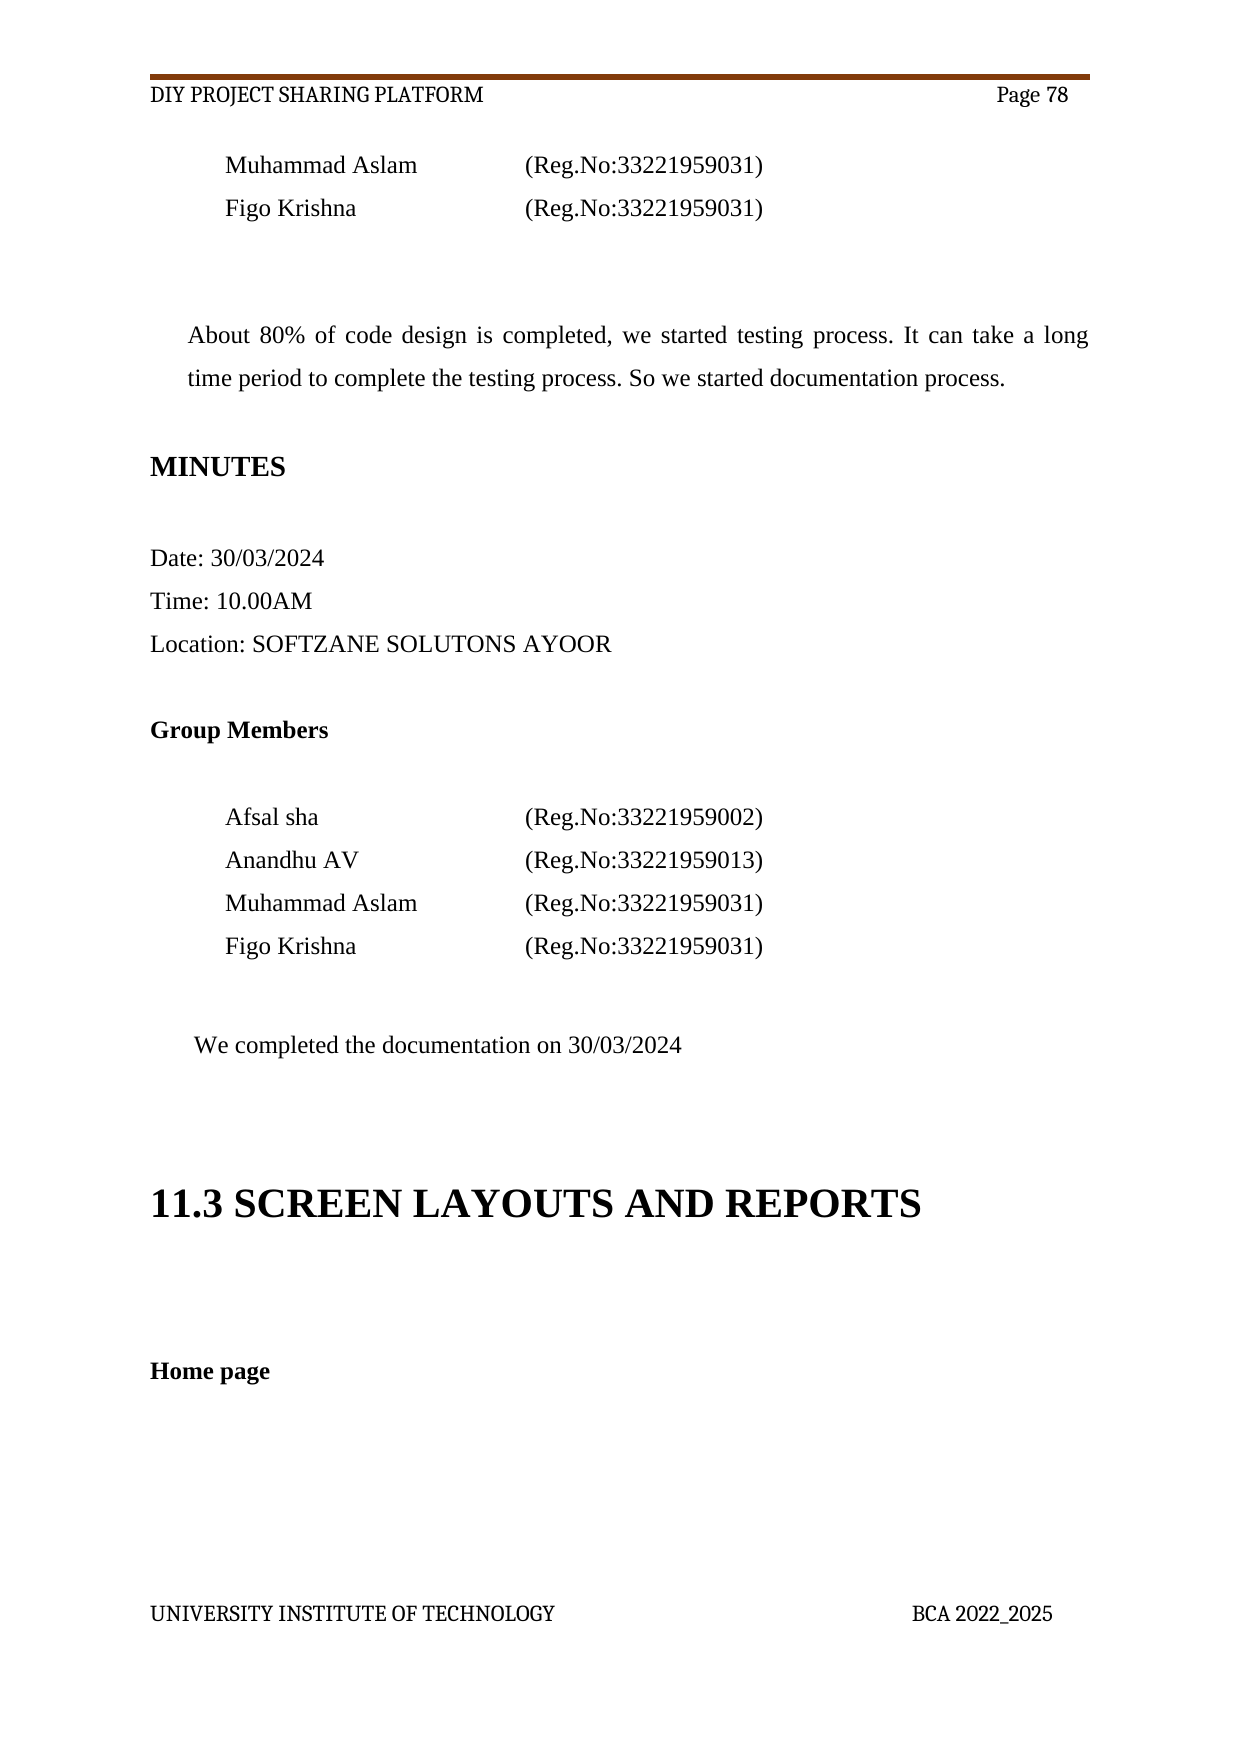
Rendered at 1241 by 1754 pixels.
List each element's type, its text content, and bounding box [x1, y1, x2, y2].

text Anandhu AV (Reg.No:33221959013) [225, 845, 1090, 873]
text Muhammad Aslam (Reg.No:33221959031) [225, 150, 1090, 179]
text We completed the documentation on 30/03/2024 [150, 1030, 1090, 1059]
text Afsal sha (Reg.No:33221959002) [187, 802, 1090, 830]
text Date: 30/03/2024 [150, 543, 1090, 572]
text Muhammad Aslam (Reg.No:33221959031) [225, 888, 1090, 917]
text Time: 10.00AM [150, 586, 1090, 615]
text Figo Krishna (Reg.No:33221959031) [187, 931, 1090, 960]
text Location: SOFTZANE SOLUTONS AYOOR [150, 629, 1090, 658]
text MINUTES [150, 449, 1090, 483]
text Figo Krishna (Reg.No:33221959031) [187, 193, 1090, 222]
text Home page [150, 1356, 1090, 1384]
text About 80% of code design is completed, we started testing process. It can take a long time period to complete the testing process. So we started documentation process. [187, 320, 1090, 392]
text Group Members [150, 715, 1090, 744]
text 11.3 SCREEN LAYOUTS AND REPORTS [150, 1179, 1090, 1227]
